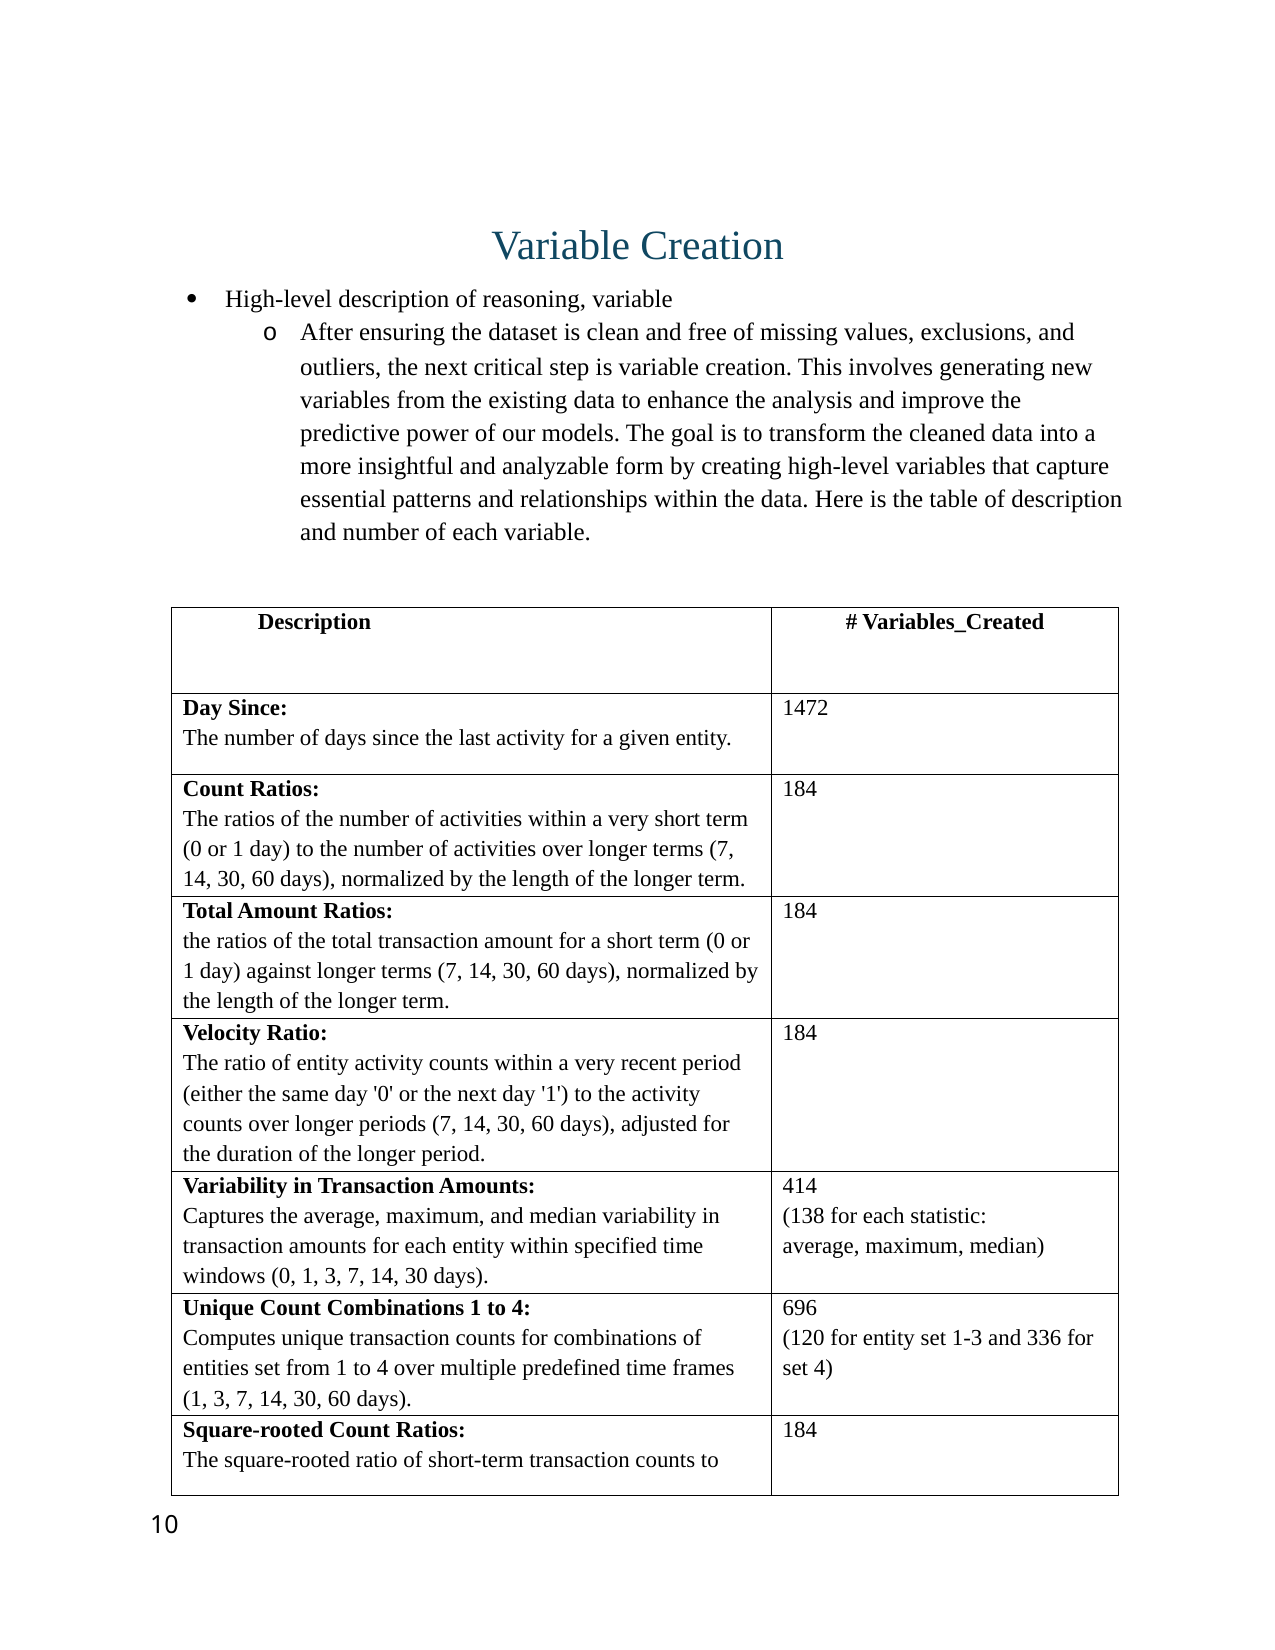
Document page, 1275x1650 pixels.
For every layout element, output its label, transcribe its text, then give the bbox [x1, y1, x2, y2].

table_cell 184 [772, 775, 1118, 896]
table_cell Count Ratios: The ratios of the number of activities within a very short term (0 or 1 day) to the number of activities over longer terms (7, 14, 30, 60 days), normalized by the length of the longer term. [172, 775, 771, 896]
table_cell 414 (138 for each statistic: average, maximum, median) [772, 1172, 1118, 1293]
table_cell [172, 1416, 771, 1494]
table_cell 184 [772, 897, 1118, 1018]
table_header Description [172, 608, 771, 693]
list After ensuring the dataset is clean and free of missing values, exclusions, and outliers, the next critical step is variable creation. This involves generating new variables from the existing data to enhance the analysis and improve the predictive power of our models. The goal is to transform the cleaned data into a more insightful and analyzable form by creating high-level variables that capture essential patterns and relationships within the data. Here is the table of description and number of each variable. [262, 317, 1125, 585]
table_cell Variability in Transaction Amounts: Captures the average, maximum, and median variability in transaction amounts for each entity within specified time windows (0, 1, 3, 7, 14, 30 days). [172, 1172, 771, 1293]
table_cell Velocity Ratio: The ratio of entity activity counts within a very recent period (either the same day '0' or the next day '1') to the activity counts over longer periods (7, 14, 30, 60 days), adjusted for the duration of the longer period. [172, 1019, 771, 1171]
table_cell 184 [772, 1019, 1118, 1171]
table_cell Unique Count Combinations 1 to 4: Computes unique transaction counts for combinations of entities set from 1 to 4 over multiple predefined time frames (1, 3, 7, 14, 30, 60 days). [172, 1294, 771, 1415]
list High-level description of reasoning, variable [187, 284, 1125, 313]
table_cell 1472 [772, 694, 1118, 774]
table_cell Day Since: The number of days since the last activity for a given entity. [172, 694, 771, 774]
table_header # Variables_Created [772, 608, 1118, 693]
table_cell Total Amount Ratios: the ratios of the total transaction amount for a short term (0 or 1 day) against longer terms (7, 14, 30, 60 days), normalized by the length of the longer term. [172, 897, 771, 1018]
table_cell 184 [772, 1416, 1118, 1494]
table_cell 696 (120 for entity set 1-3 and 336 for set 4) [772, 1294, 1118, 1415]
subtitle Variable Creation [150, 221, 1125, 268]
